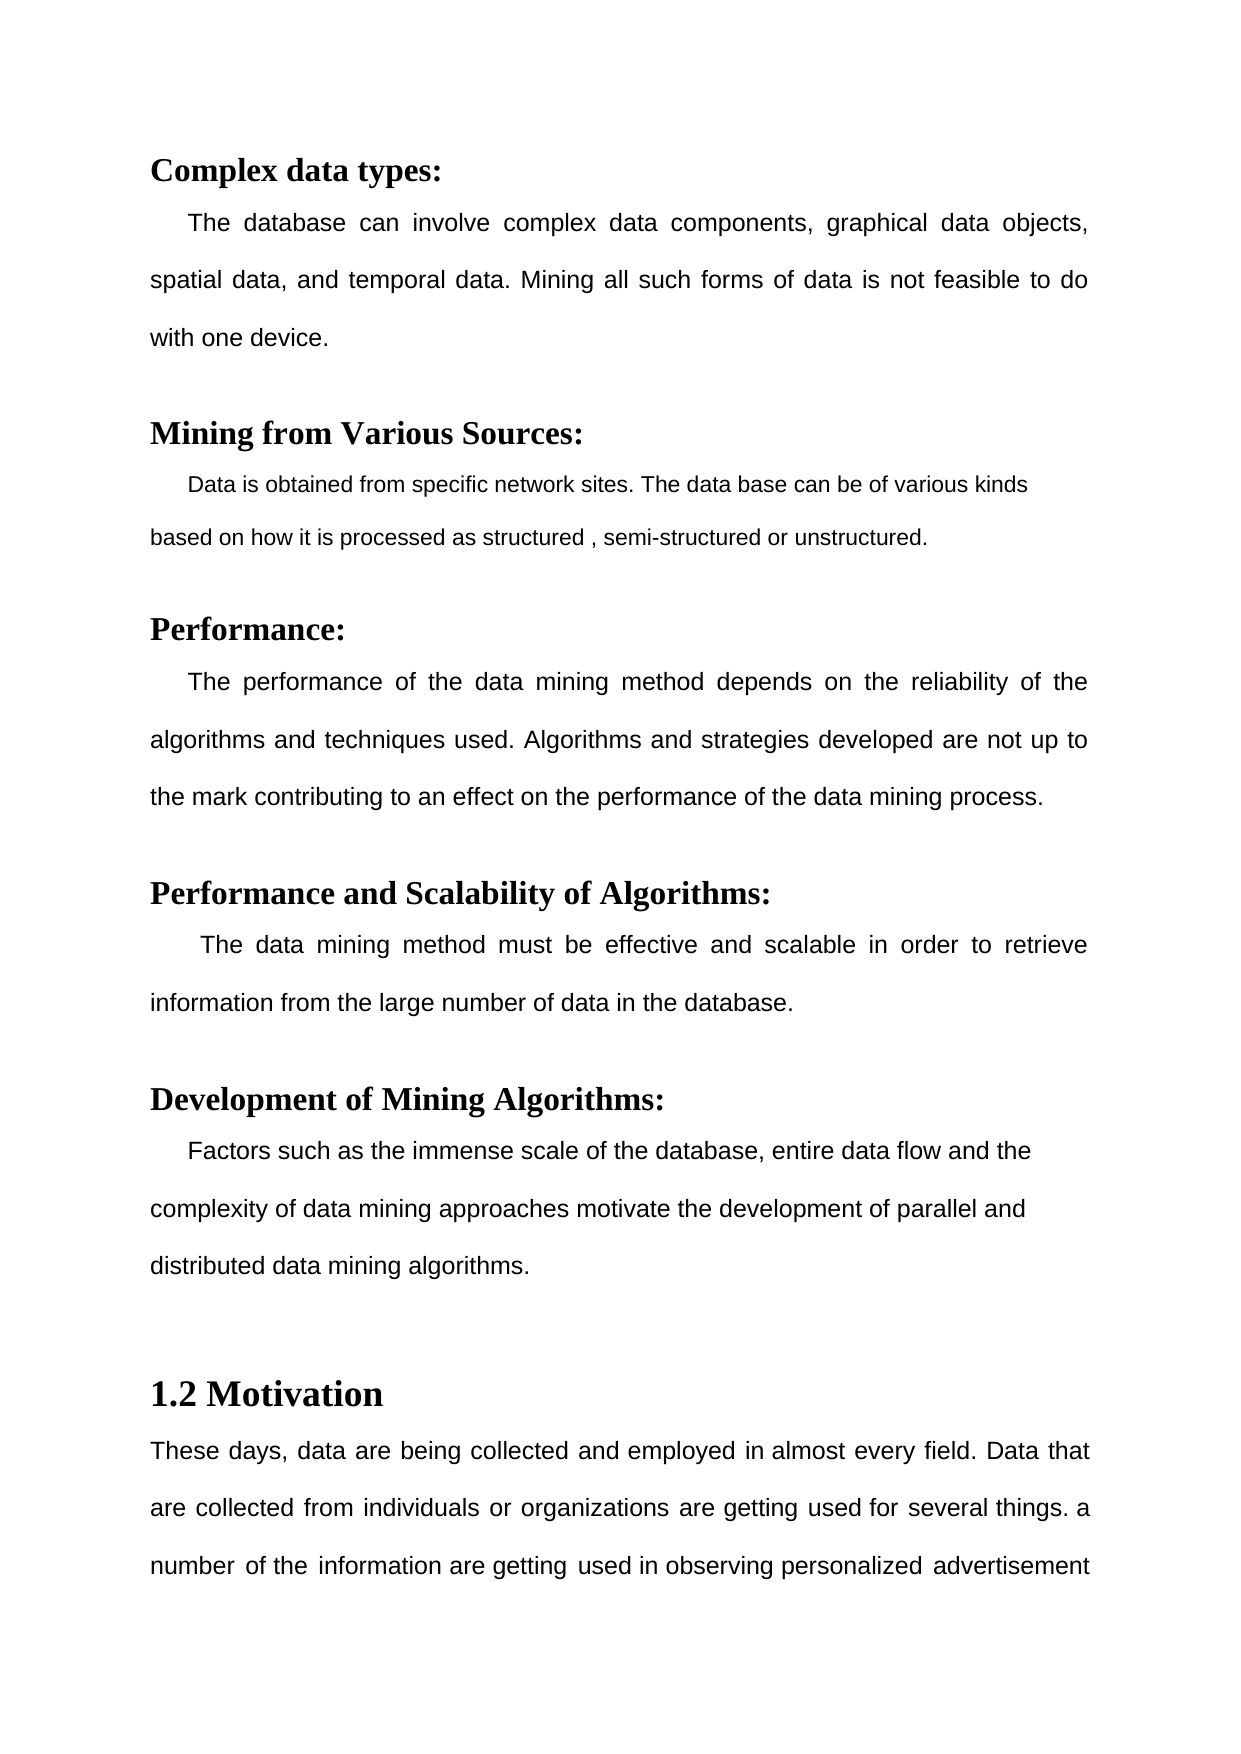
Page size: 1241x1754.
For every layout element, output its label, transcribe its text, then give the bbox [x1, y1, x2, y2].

subtitle Development of Mining Algorithms: [150, 1079, 1090, 1117]
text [150, 1436, 1090, 1580]
text The database can involve complex data components, graphical data objects, spatial data, and temporal data. Mining all such forms of data is not feasible to do with one device. [150, 207, 1090, 351]
text Factors such as the immense scale of the database, entire data flow and the complexity of data mining approaches motivate the development of parallel and distributed data mining algorithms. [150, 1136, 1090, 1280]
subtitle Performance: [150, 609, 1090, 648]
text The performance of the data mining method depends on the reliability of the algorithms and techniques used. Algorithms and strategies developed are not up to the mark contributing to an effect on the performance of the data mining process. [150, 667, 1090, 811]
subtitle Mining from Various Sources: [150, 413, 1090, 452]
text Data is obtained from specific network sites. The data base can be of various kinds based on how it is processed as structured , semi-structured or unstructured. [150, 471, 1090, 550]
subtitle Complex data types: [150, 150, 1090, 188]
subtitle 1.2 Motivation [150, 1371, 1090, 1414]
text The data mining method must be effective and scalable in order to retrieve information from the large number of data in the database. [150, 930, 1090, 1017]
subtitle Performance and Scalability of Algorithms: [150, 873, 1090, 911]
